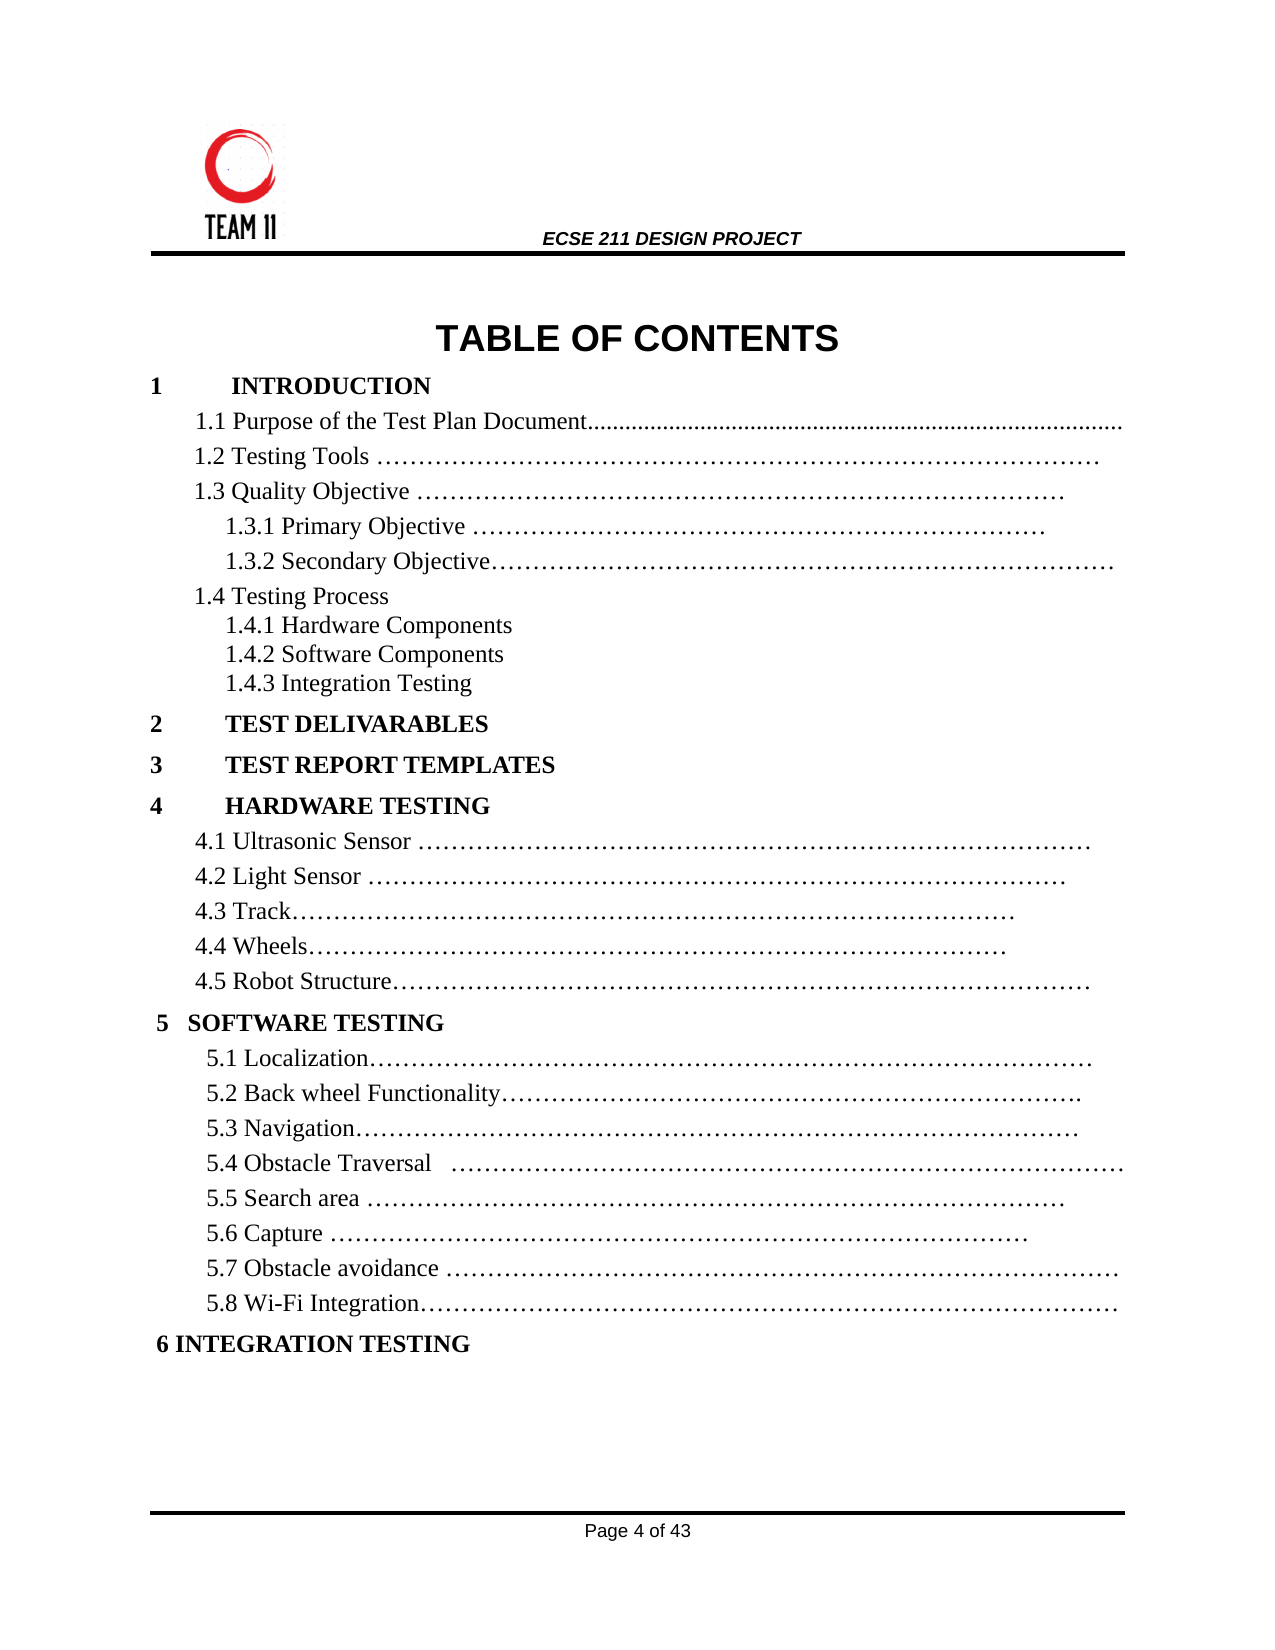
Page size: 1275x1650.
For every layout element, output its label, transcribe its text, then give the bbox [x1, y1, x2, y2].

text 1 INTRODUCTION [150, 371, 1125, 400]
text 5.1 Localization…………………………………………………………………………… [150, 1043, 1125, 1071]
text 4.5 Robot Structure………………………………………………………………………… [150, 966, 1125, 995]
text 2 TEST DELIVARABLES [150, 709, 1125, 738]
text 5.2 Back wheel Functionality……………………………………………………………. [150, 1078, 1125, 1106]
text 4.4 Wheels………………………………………………………………………… [150, 931, 1125, 960]
text 5.7 Obstacle avoidance ……………………………………………………………………… [150, 1253, 1125, 1281]
text 5.3 Navigation…………………………………………………………………………… [150, 1113, 1125, 1141]
text 3 Test report TEMPLATES [150, 750, 1125, 779]
text 1.2 Testing Tools …………………………………………………………………………… [150, 441, 1125, 470]
text 1.3.2 Secondary Objective………………………………………………………………… [150, 546, 1125, 575]
text 5 Software TESTING [150, 1008, 1125, 1036]
title TABLE OF CONTENTS [150, 316, 1125, 359]
text 4 Hardware Testing [150, 791, 1125, 820]
picture [197, 120, 286, 245]
text 4.1 Ultrasonic Sensor ……………………………………………………………………… [195, 826, 1125, 855]
text 4.2 Light Sensor ………………………………………………………………………… [150, 861, 1125, 890]
text 4.3 Track…………………………………………………………………………… [150, 896, 1125, 925]
text 5.5 Search area ………………………………………………………………………… [150, 1183, 1125, 1211]
text 1.1 Purpose of the Test Plan Document [195, 406, 1125, 435]
text 1.3 Quality Objective …………………………………………………………………… [150, 476, 1125, 505]
text 5.8 Wi-Fi Integration………………………………………………………………………… [150, 1288, 1125, 1316]
text 5.6 Capture ………………………………………………………………………… [150, 1218, 1125, 1246]
text 5.4 Obstacle Traversal ……………………………………………………………………… [150, 1148, 1125, 1176]
text 1.4 Testing Process 1.4.1 Hardware Components 1.4.2 Software Components 1.4.3 Integration Testing [150, 581, 1125, 696]
text 1.3.1 Primary Objective …………………………………………………………… [150, 511, 1125, 540]
text 6 INTEGRATION testing [150, 1329, 1125, 1358]
